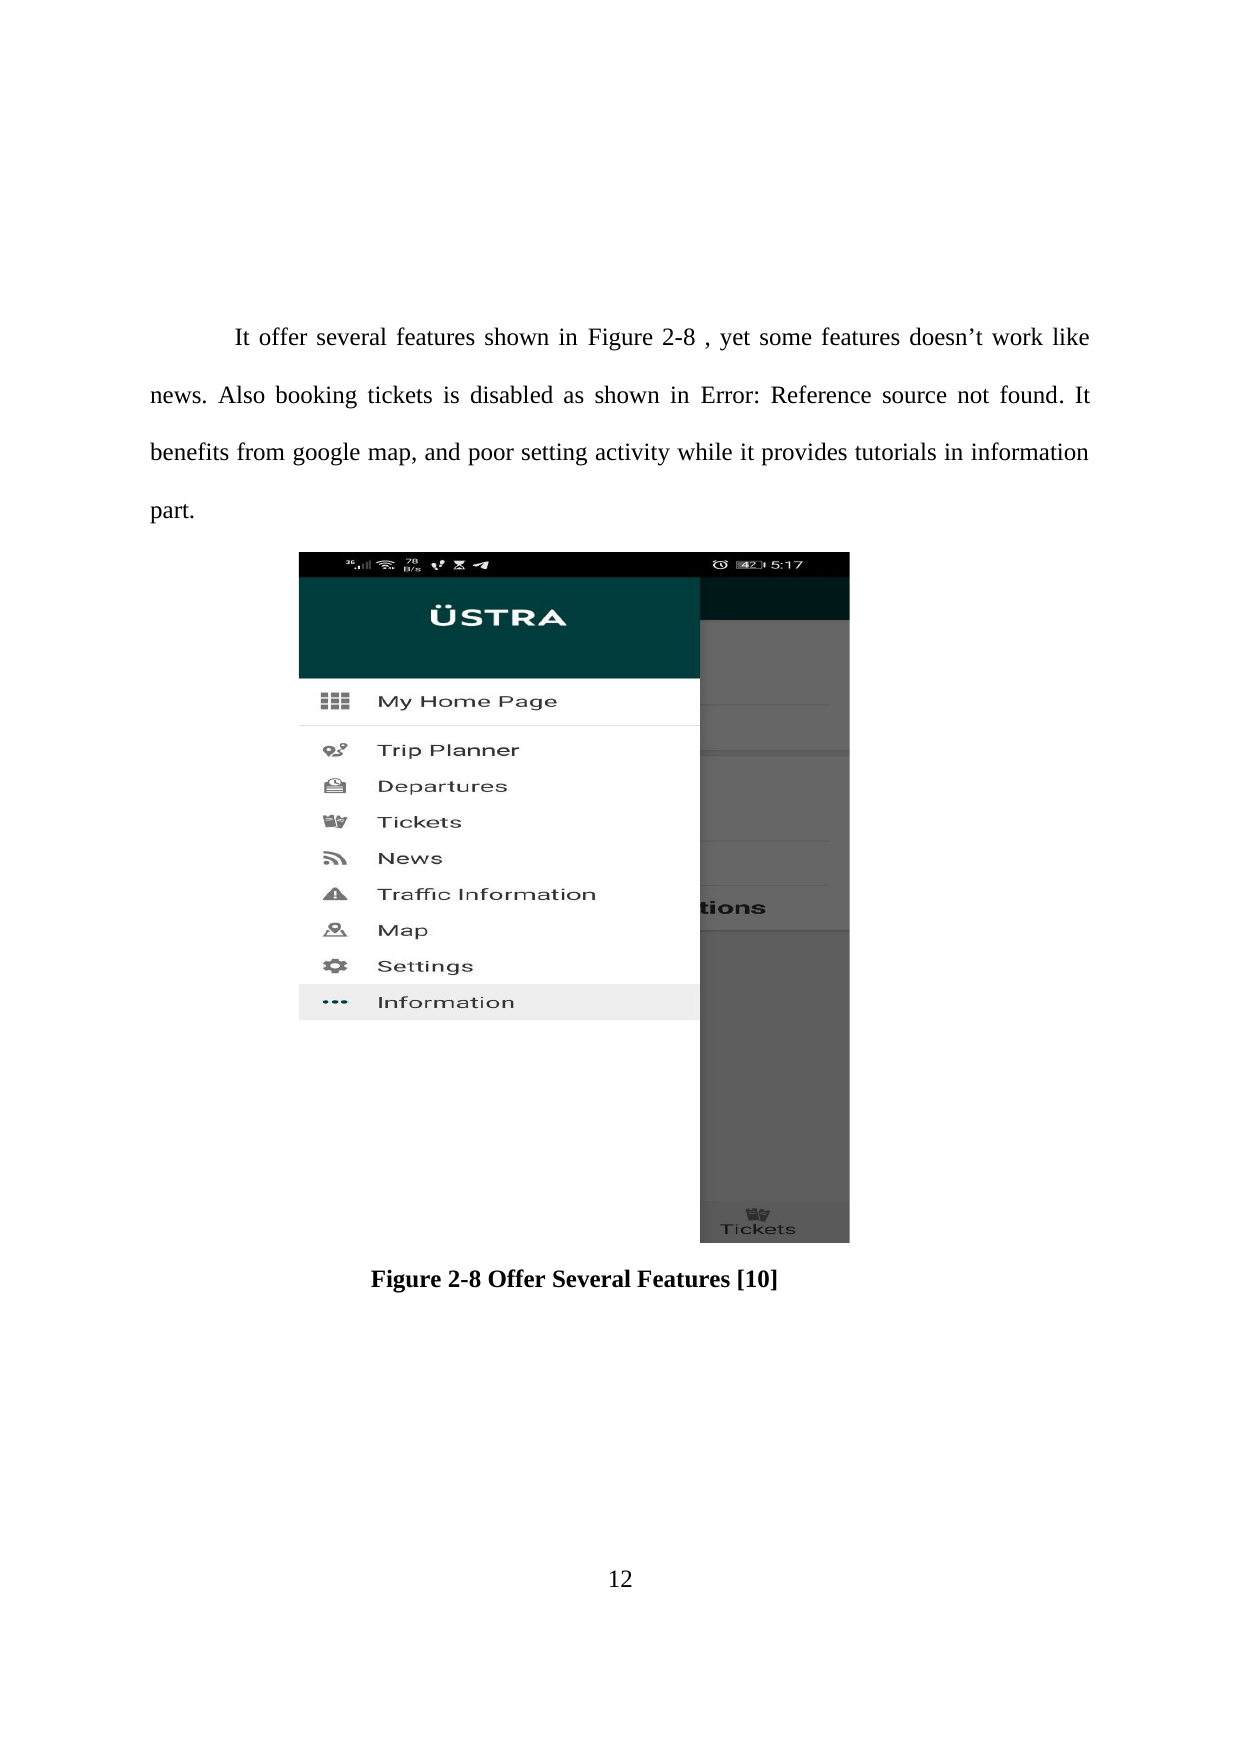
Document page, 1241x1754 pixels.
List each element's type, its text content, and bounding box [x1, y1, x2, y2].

picture [298, 552, 850, 1243]
